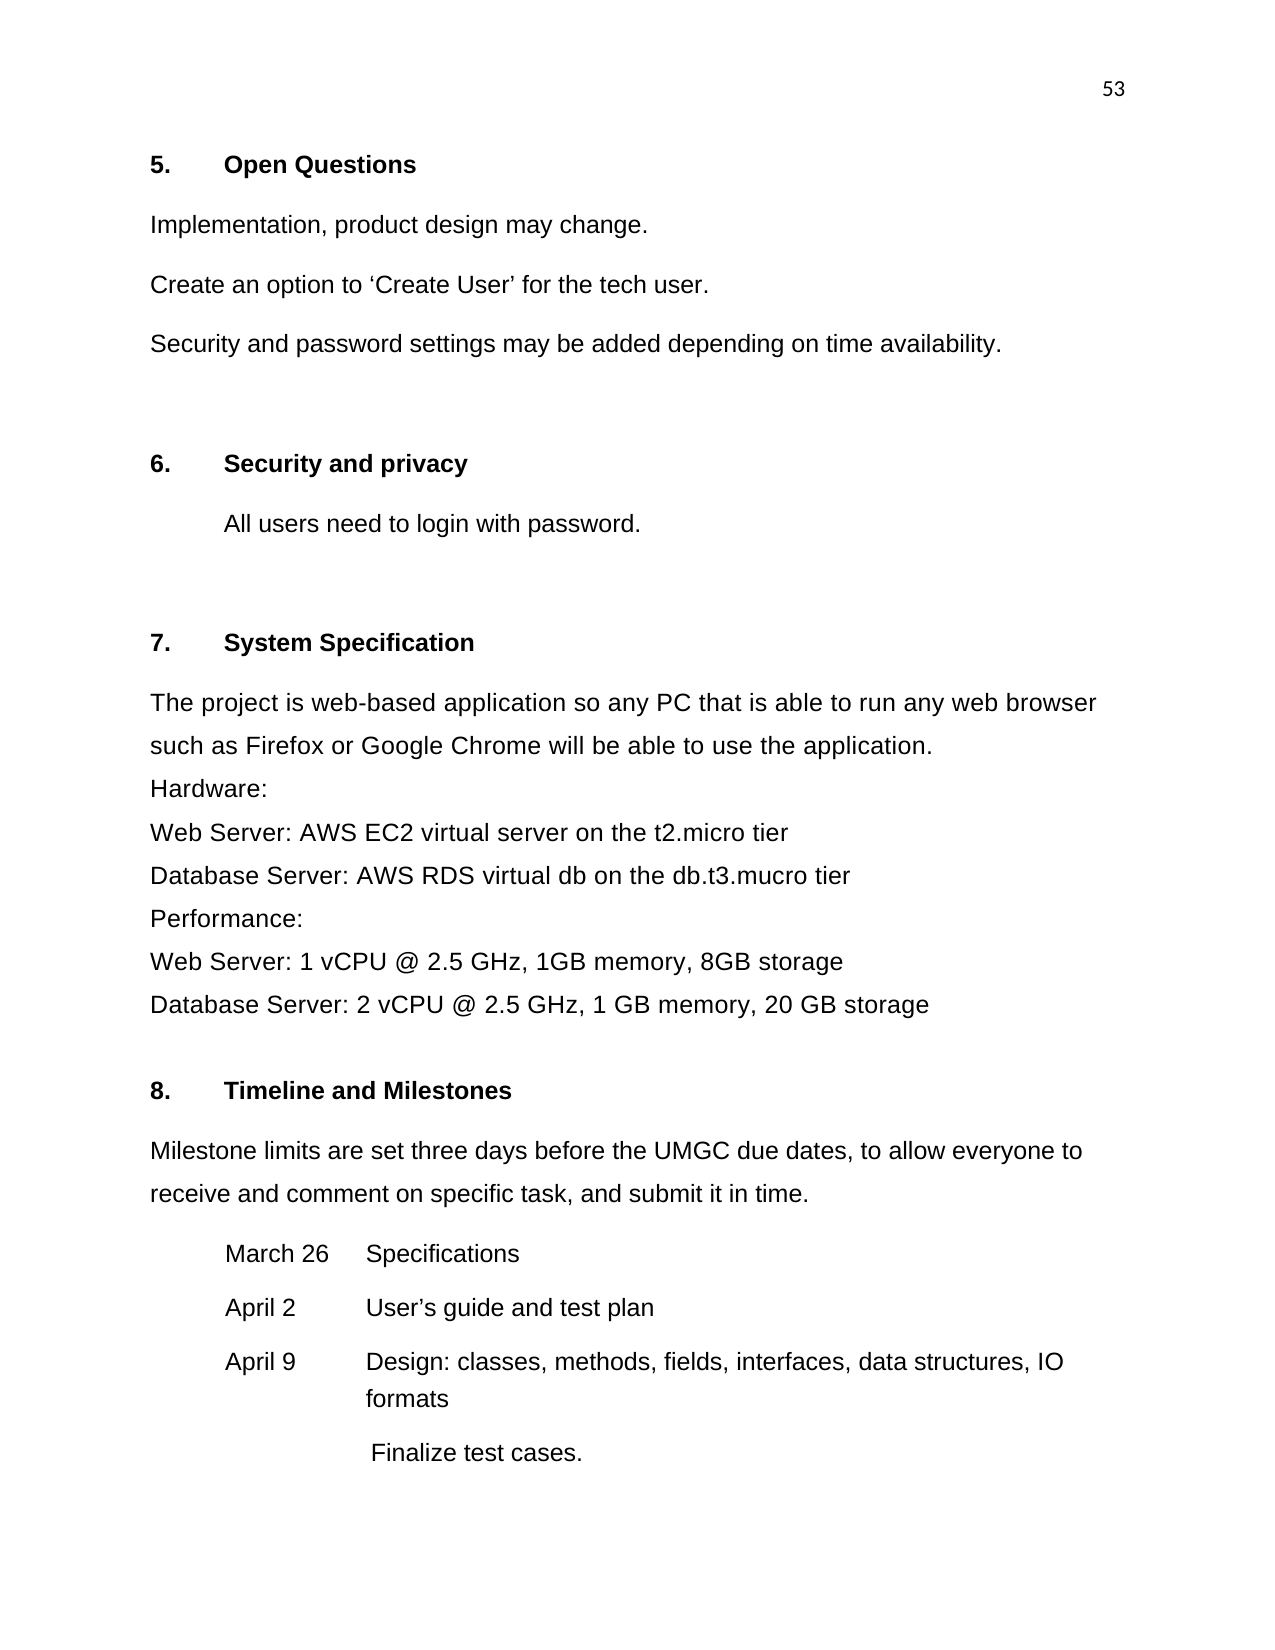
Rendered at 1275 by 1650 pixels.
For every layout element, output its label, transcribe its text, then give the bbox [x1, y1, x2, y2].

text April 9 Design: classes, methods, fields, interfaces, data structures, IO formats [225, 1347, 1125, 1413]
text Performance: [150, 904, 1125, 932]
list Timeline and Milestones [150, 1076, 1125, 1105]
text Create an option to ‘Create User’ for the tech user. [150, 269, 1125, 298]
text Implementation, product design may change. [150, 210, 1125, 238]
text Finalize test cases. [225, 1438, 1125, 1467]
text Database Server: AWS RDS virtual db on the db.t3.mucro tier [150, 861, 1125, 889]
text The project is web-based application so any PC that is able to run any web browser such as Firefox or Google Chrome will be able to use the application. [150, 688, 1125, 760]
text Security and password settings may be added depending on time availability. [150, 329, 1125, 358]
list System Specification [150, 628, 1125, 657]
list Security and privacy [150, 449, 1125, 478]
text March 26 Specifications [225, 1239, 1125, 1268]
text All users need to login with password. [150, 509, 1125, 537]
text Web Server: 1 vCPU @ 2.5 GHz, 1GB memory, 8GB storage [150, 947, 1125, 976]
text Milestone limits are set three days before the UMGC due dates, to allow everyone to receive and comment on specific task, and submit it in time. [150, 1136, 1125, 1208]
list Open Questions [150, 150, 1125, 179]
text Hardware: [150, 774, 1125, 803]
text Database Server: 2 vCPU @ 2.5 GHz, 1 GB memory, 20 GB storage [150, 990, 1125, 1019]
text Web Server: AWS EC2 virtual server on the t2.micro tier [150, 817, 1125, 846]
text April 2 User’s guide and test plan [225, 1293, 1125, 1322]
